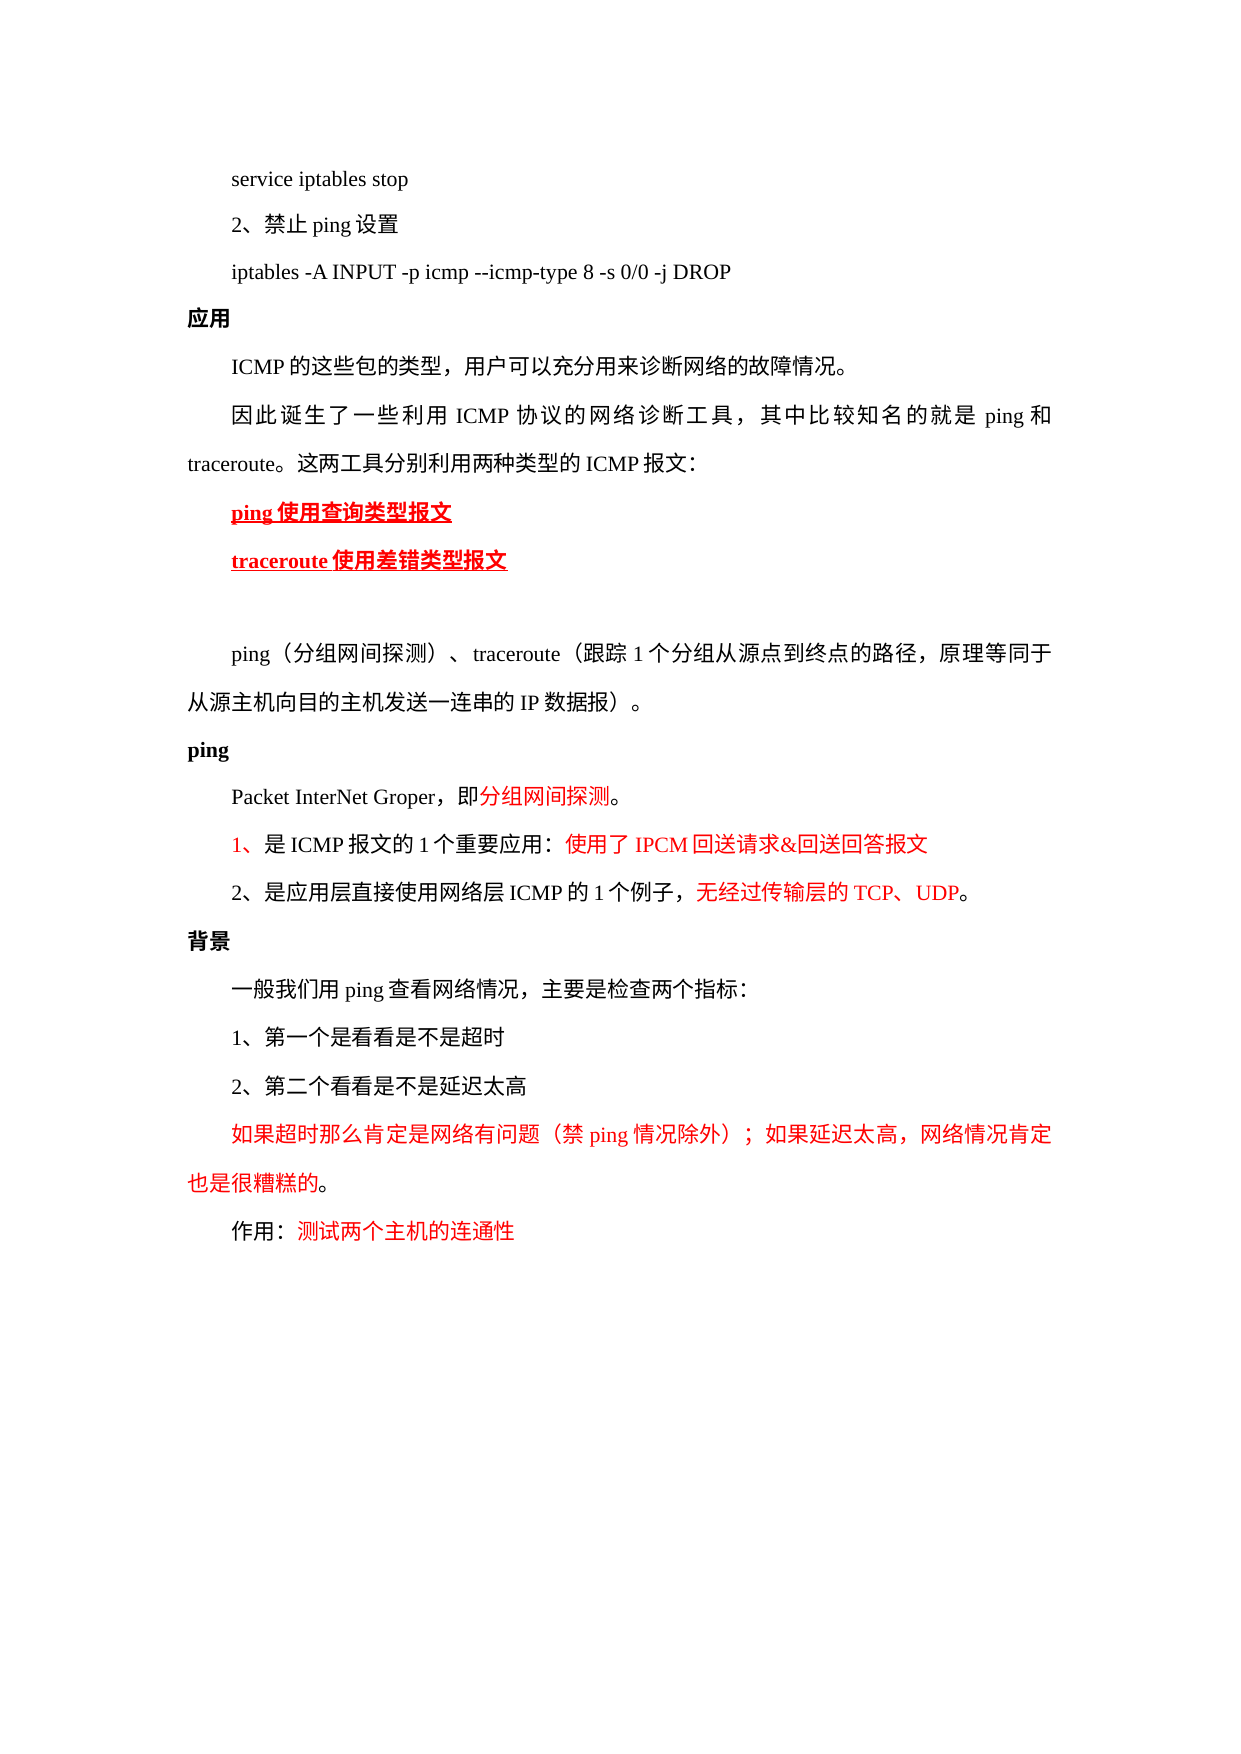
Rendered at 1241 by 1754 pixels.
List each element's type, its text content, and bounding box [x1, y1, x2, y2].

text traceroute使用差错类型报文 [187, 543, 1053, 575]
text service iptables stop [187, 162, 1053, 194]
text iptables -A INPUT -p icmp --icmp-type 8 -s 0/0 -j DROP [187, 255, 1053, 288]
subtitle 背景 [187, 923, 1053, 956]
text ping使用查询类型报文 [187, 494, 1053, 527]
text ping（分组网间探测）、traceroute（跟踪1个分组从源点到终点的路径，原理等同于从源主机向目的主机发送一连串的IP数据报）。 [187, 636, 1053, 717]
text ICMP 的这些包的类型，用户可以充分用来诊断网络的故障情况。 [187, 349, 1053, 381]
subtitle ping [187, 733, 1053, 766]
text Packet InterNet Groper，即分组网间探测。 [187, 778, 1053, 811]
list 是ICMP报文的1个重要应用：使用了IPCM回送请求&回送回答报文 [187, 827, 1053, 859]
text 一般我们用ping查看网络情况，主要是检查两个指标： [187, 972, 1053, 1004]
subtitle 应用 [187, 301, 1053, 333]
text 如果超时那么肯定是网络有问题（禁ping情况除外）；如果延迟太高，网络情况肯定也是很糟糕的。 [187, 1117, 1053, 1198]
list 是应用层直接使用网络层ICMP的1个例子，无经过传输层的TCP、UDP。 [187, 875, 1053, 907]
list 第一个是看看是不是超时 [187, 1020, 1053, 1052]
text 作用：测试两个主机的连通性 [187, 1214, 1053, 1246]
text 2、禁止ping设置 [187, 207, 1053, 239]
list 第二个看看是不是延迟太高 [187, 1068, 1053, 1101]
text 因此诞生了一些利用ICMP协议的网络诊断工具，其中比较知名的就是ping和traceroute。这两工具分别利用两种类型的ICMP报文： [187, 397, 1053, 478]
